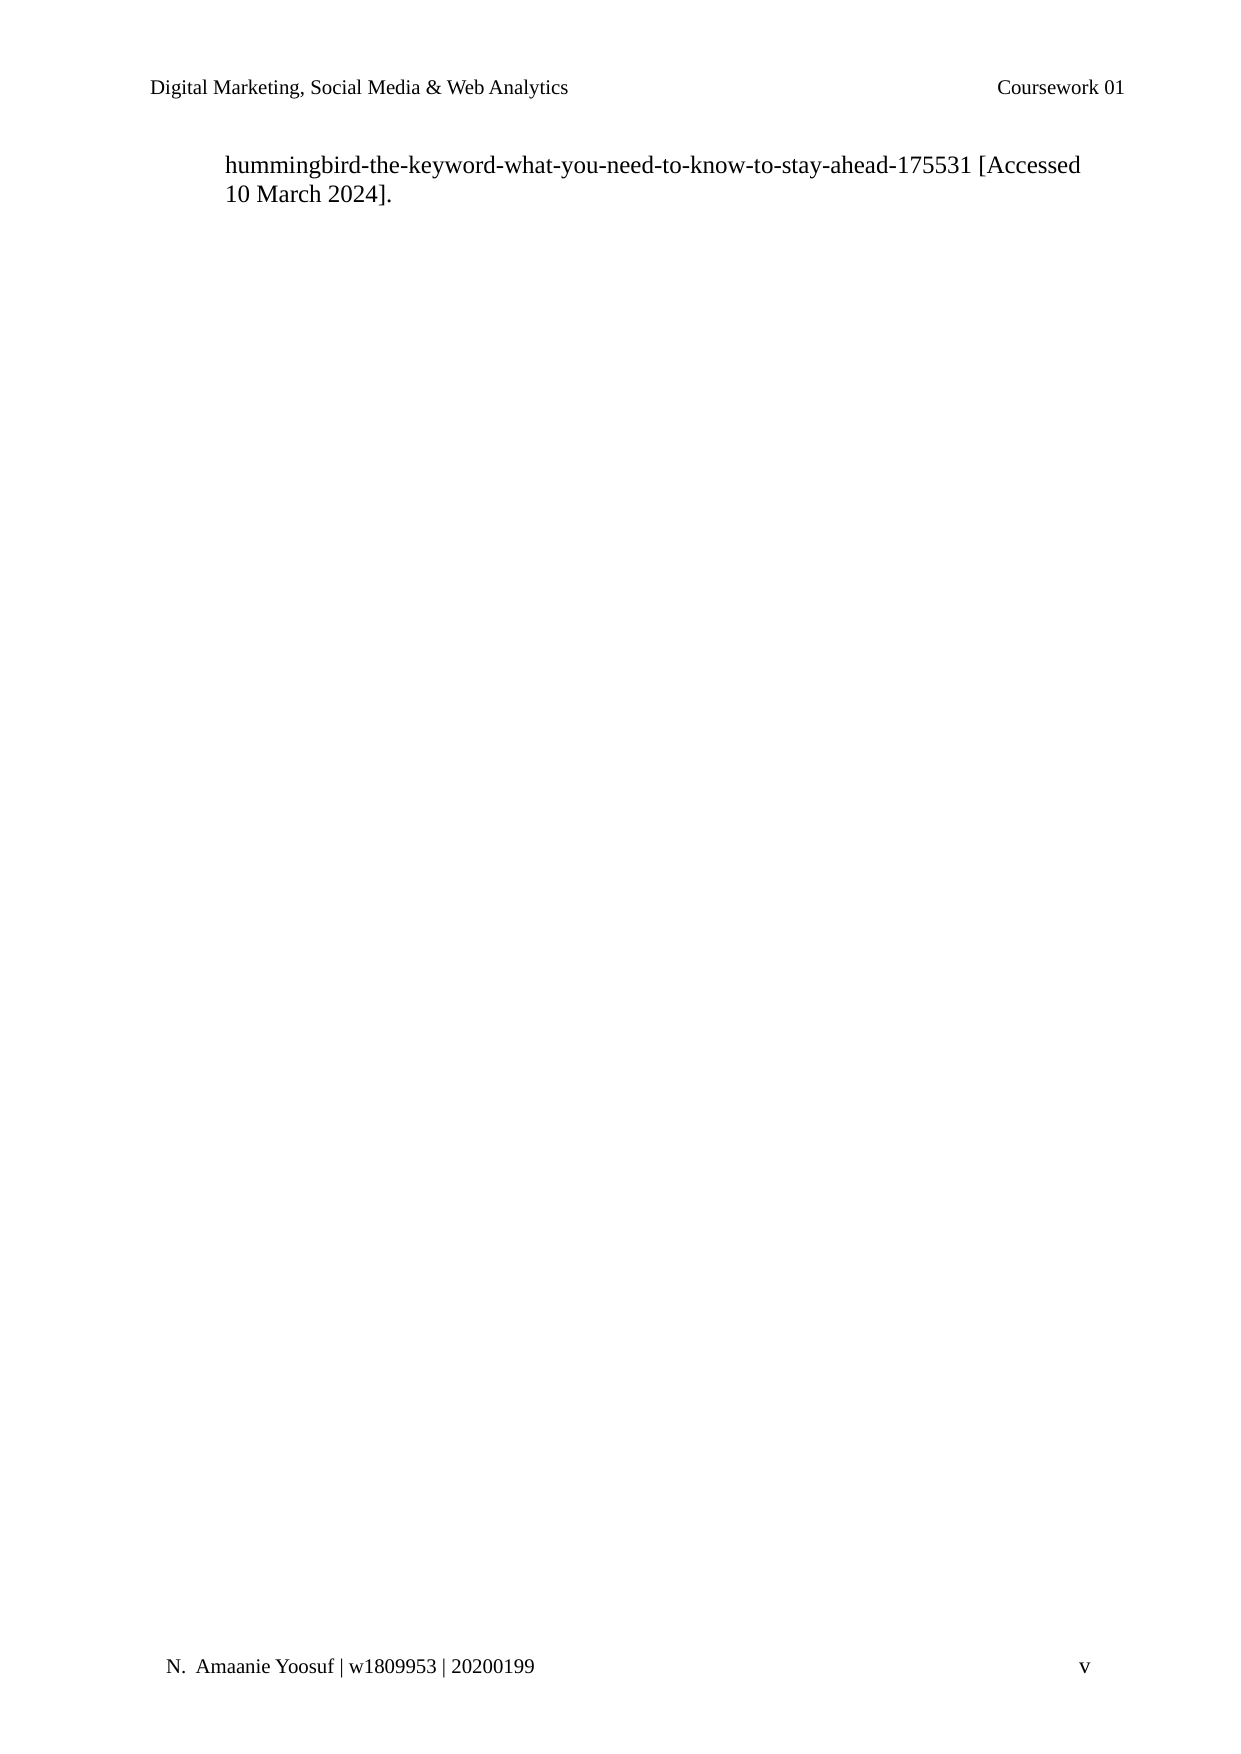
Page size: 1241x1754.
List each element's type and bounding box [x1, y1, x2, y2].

text [150, 150, 1090, 207]
